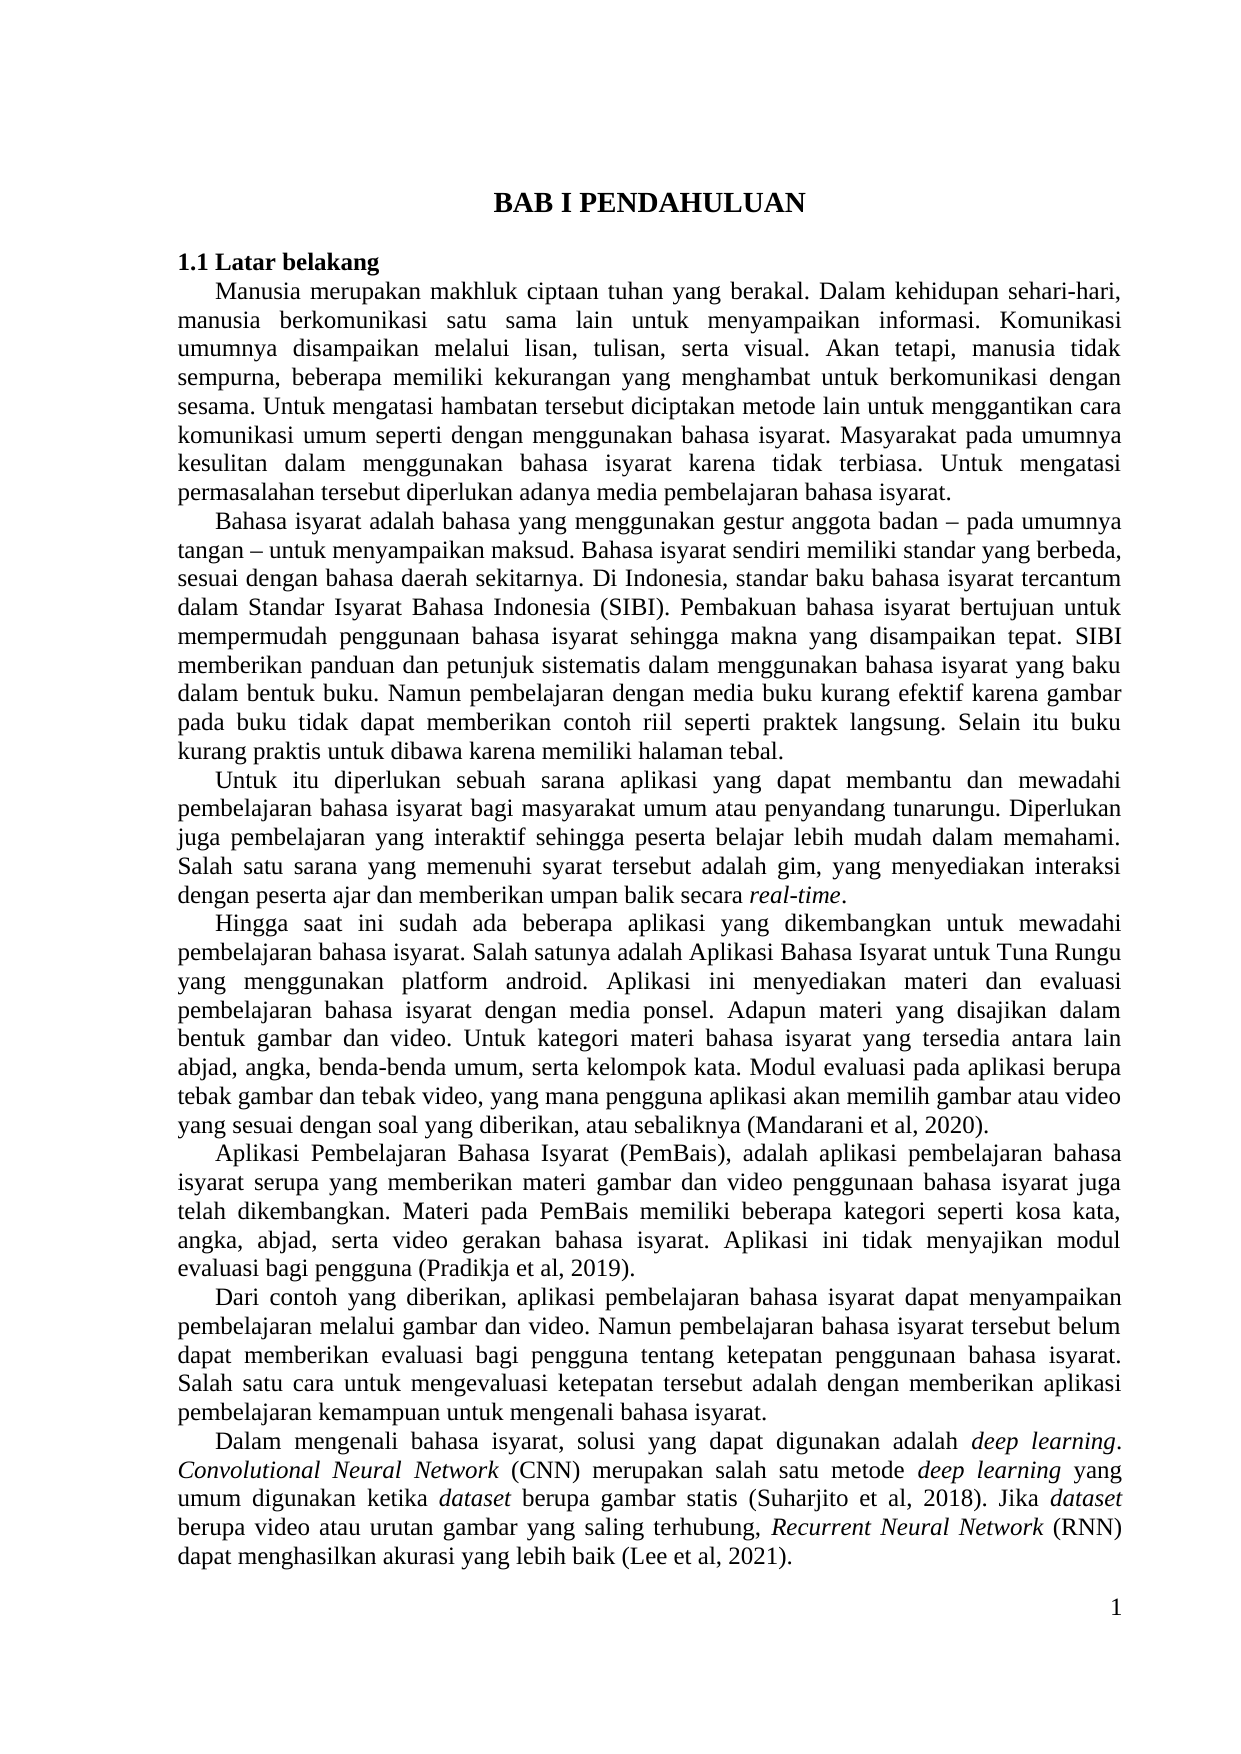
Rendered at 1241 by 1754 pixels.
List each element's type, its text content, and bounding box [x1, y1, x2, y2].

text Untuk itu diperlukan sebuah sarana aplikasi yang dapat membantu dan mewadahi pembelajaran bahasa isyarat bagi masyarakat umum atau penyandang tunarungu. Diperlukan juga pembelajaran yang interaktif sehingga peserta belajar lebih mudah dalam memahami. Salah satu sarana yang memenuhi syarat tersebut adalah gim, yang menyediakan interaksi dengan peserta ajar dan memberikan umpan balik secara real-time. [177, 765, 1122, 908]
text Manusia merupakan makhluk ciptaan tuhan yang berakal. Dalam kehidupan sehari-hari, manusia berkomunikasi satu sama lain untuk menyampaikan informasi. Komunikasi umumnya disampaikan melalui lisan, tulisan, serta visual. Akan tetapi, manusia tidak sempurna, beberapa memiliki kekurangan yang menghambat untuk berkomunikasi dengan sesama. Untuk mengatasi hambatan tersebut diciptakan metode lain untuk menggantikan cara komunikasi umum seperti dengan menggunakan bahasa isyarat. Masyarakat pada umumnya kesulitan dalam menggunakan bahasa isyarat karena tidak terbiasa. Untuk mengatasi permasalahan tersebut diperlukan adanya media pembelajaran bahasa isyarat. [177, 276, 1122, 506]
subtitle Latar belakang [177, 247, 1122, 276]
text Dalam mengenali bahasa isyarat, solusi yang dapat digunakan adalah deep learning. Convolutional Neural Network (CNN) merupakan salah satu metode deep learning yang umum digunakan ketika dataset berupa gambar statis (Suharjito et al, 2018). Jika dataset berupa video atau urutan gambar yang saling terhubung, Recurrent Neural Network (RNN) dapat menghasilkan akurasi yang lebih baik (Lee et al, 2021). [177, 1426, 1122, 1570]
text Bahasa isyarat adalah bahasa yang menggunakan gestur anggota badan – pada umumnya tangan – untuk menyampaikan maksud. Bahasa isyarat sendiri memiliki standar yang berbeda, sesuai dengan bahasa daerah sekitarnya. Di Indonesia, standar baku bahasa isyarat tercantum dalam Standar Isyarat Bahasa Indonesia (SIBI). Pembakuan bahasa isyarat bertujuan untuk mempermudah penggunaan bahasa isyarat sehingga makna yang disampaikan tepat. SIBI memberikan panduan dan petunjuk sistematis dalam menggunakan bahasa isyarat yang baku dalam bentuk buku. Namun pembelajaran dengan media buku kurang efektif karena gambar pada buku tidak dapat memberikan contoh riil seperti praktek langsung. Selain itu buku kurang praktis untuk dibawa karena memiliki halaman tebal. [177, 506, 1122, 765]
text Dari contoh yang diberikan, aplikasi pembelajaran bahasa isyarat dapat menyampaikan pembelajaran melalui gambar dan video. Namun pembelajaran bahasa isyarat tersebut belum dapat memberikan evaluasi bagi pengguna tentang ketepatan penggunaan bahasa isyarat. Salah satu cara untuk mengevaluasi ketepatan tersebut adalah dengan memberikan aplikasi pembelajaran kemampuan untuk mengenali bahasa isyarat. [177, 1282, 1122, 1426]
text Hingga saat ini sudah ada beberapa aplikasi yang dikembangkan untuk mewadahi pembelajaran bahasa isyarat. Salah satunya adalah Aplikasi Bahasa Isyarat untuk Tuna Rungu yang menggunakan platform android. Aplikasi ini menyediakan materi dan evaluasi pembelajaran bahasa isyarat dengan media ponsel. Adapun materi yang disajikan dalam bentuk gambar dan video. Untuk kategori materi bahasa isyarat yang tersedia antara lain abjad, angka, benda-benda umum, serta kelompok kata. Modul evaluasi pada aplikasi berupa tebak gambar dan tebak video, yang mana pengguna aplikasi akan memilih gambar atau video yang sesuai dengan soal yang diberikan, atau sebaliknya (Mandarani et al, 2020). [177, 908, 1122, 1138]
subtitle BAB I PENDAHULUAN [177, 185, 1122, 218]
text Aplikasi Pembelajaran Bahasa Isyarat (PemBais), adalah aplikasi pembelajaran bahasa isyarat serupa yang memberikan materi gambar dan video penggunaan bahasa isyarat juga telah dikembangkan. Materi pada PemBais memiliki beberapa kategori seperti kosa kata, angka, abjad, serta video gerakan bahasa isyarat. Aplikasi ini tidak menyajikan modul evaluasi bagi pengguna (Pradikja et al, 2019). [177, 1138, 1122, 1282]
